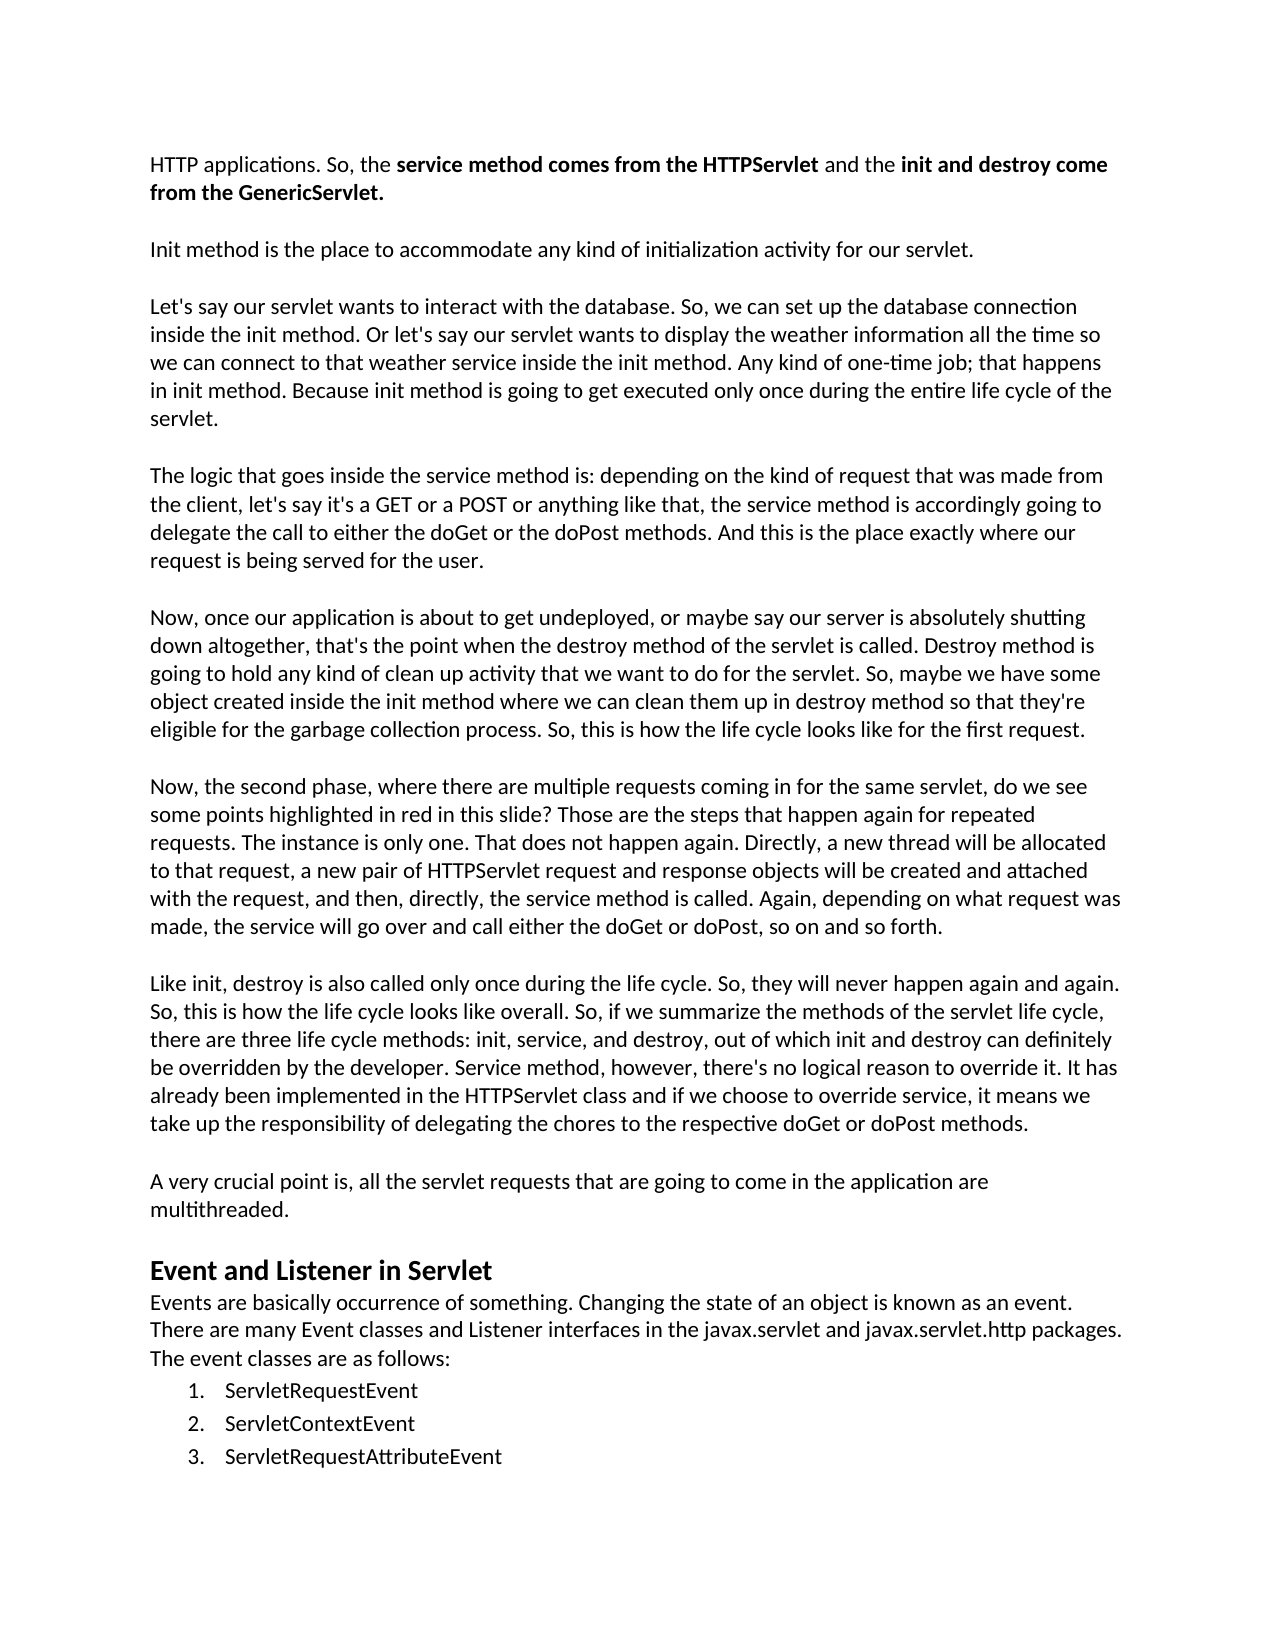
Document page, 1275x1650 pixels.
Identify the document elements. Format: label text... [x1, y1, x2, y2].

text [150, 150, 1125, 206]
text Now, the second phase, where there are multiple requests coming in for the same servlet, do we see some points highlighted in red in this slide? Those are the steps that happen again for repeated requests. The instance is only one. That does not happen again. Directly, a new thread will be allocated to that request, a new pair of HTTPServlet request and response objects will be created and attached with the request, and then, directly, the service method is called. Again, depending on what request was made, the service will go over and call either the doGet or doPost, so on and so forth. [150, 772, 1125, 940]
list ServletContextEvent [187, 1404, 1125, 1437]
text The logic that goes inside the service method is: depending on the kind of request that was made from the client, let's say it's a GET or a POST or anything like that, the service method is accordingly going to delegate the call to either the doGet or the doPost methods. And this is the place exactly where our request is being served for the user. [150, 462, 1125, 574]
text A very crucial point is, all the servlet requests that are going to come in the application are multithreaded. [150, 1167, 1125, 1223]
text Now, once our application is about to get undeployed, or maybe say our server is absolutely shutting down altogether, that's the point when the destroy method of the servlet is called. Destroy method is going to hold any kind of clean up activity that we want to do for the servlet. So, maybe we have some object created inside the init method where we can clean them up in destroy method so that they're eligible for the garbage collection process. So, this is how the life cycle looks like for the first request. [150, 603, 1125, 743]
text The event classes are as follows: [150, 1344, 1125, 1372]
text Let's say our servlet wants to interact with the database. So, we can set up the database connection inside the init method. Or let's say our servlet wants to display the weather information all the time so we can connect to that weather service inside the init method. Any kind of one-time job; that happens in init method. Because init method is going to get executed only once during the entire life cycle of the servlet. [150, 292, 1125, 432]
list ServletRequestAttributeEvent [187, 1437, 1125, 1470]
text Init method is the place to accommodate any kind of initialization activity for our servlet. [150, 235, 1125, 263]
text Like init, destroy is also called only once during the life cycle. So, they will never happen again and again. So, this is how the life cycle looks like overall. So, if we summarize the methods of the servlet life cycle, there are three life cycle methods: init, service, and destroy, out of which init and destroy can definitely be overridden by the developer. Service method, however, there's no logical reason to override it. It has already been implemented in the HTTPServlet class and if we choose to override service, it means we take up the responsibility of delegating the chores to the respective doGet or doPost methods. [150, 969, 1125, 1138]
subtitle Event and Listener in Servlet [150, 1252, 1125, 1288]
list ServletRequestEvent [187, 1372, 1125, 1404]
text Events are basically occurrence of something. Changing the state of an object is known as an event. There are many Event classes and Listener interfaces in the javax.servlet and javax.servlet.http packages. [150, 1288, 1125, 1344]
